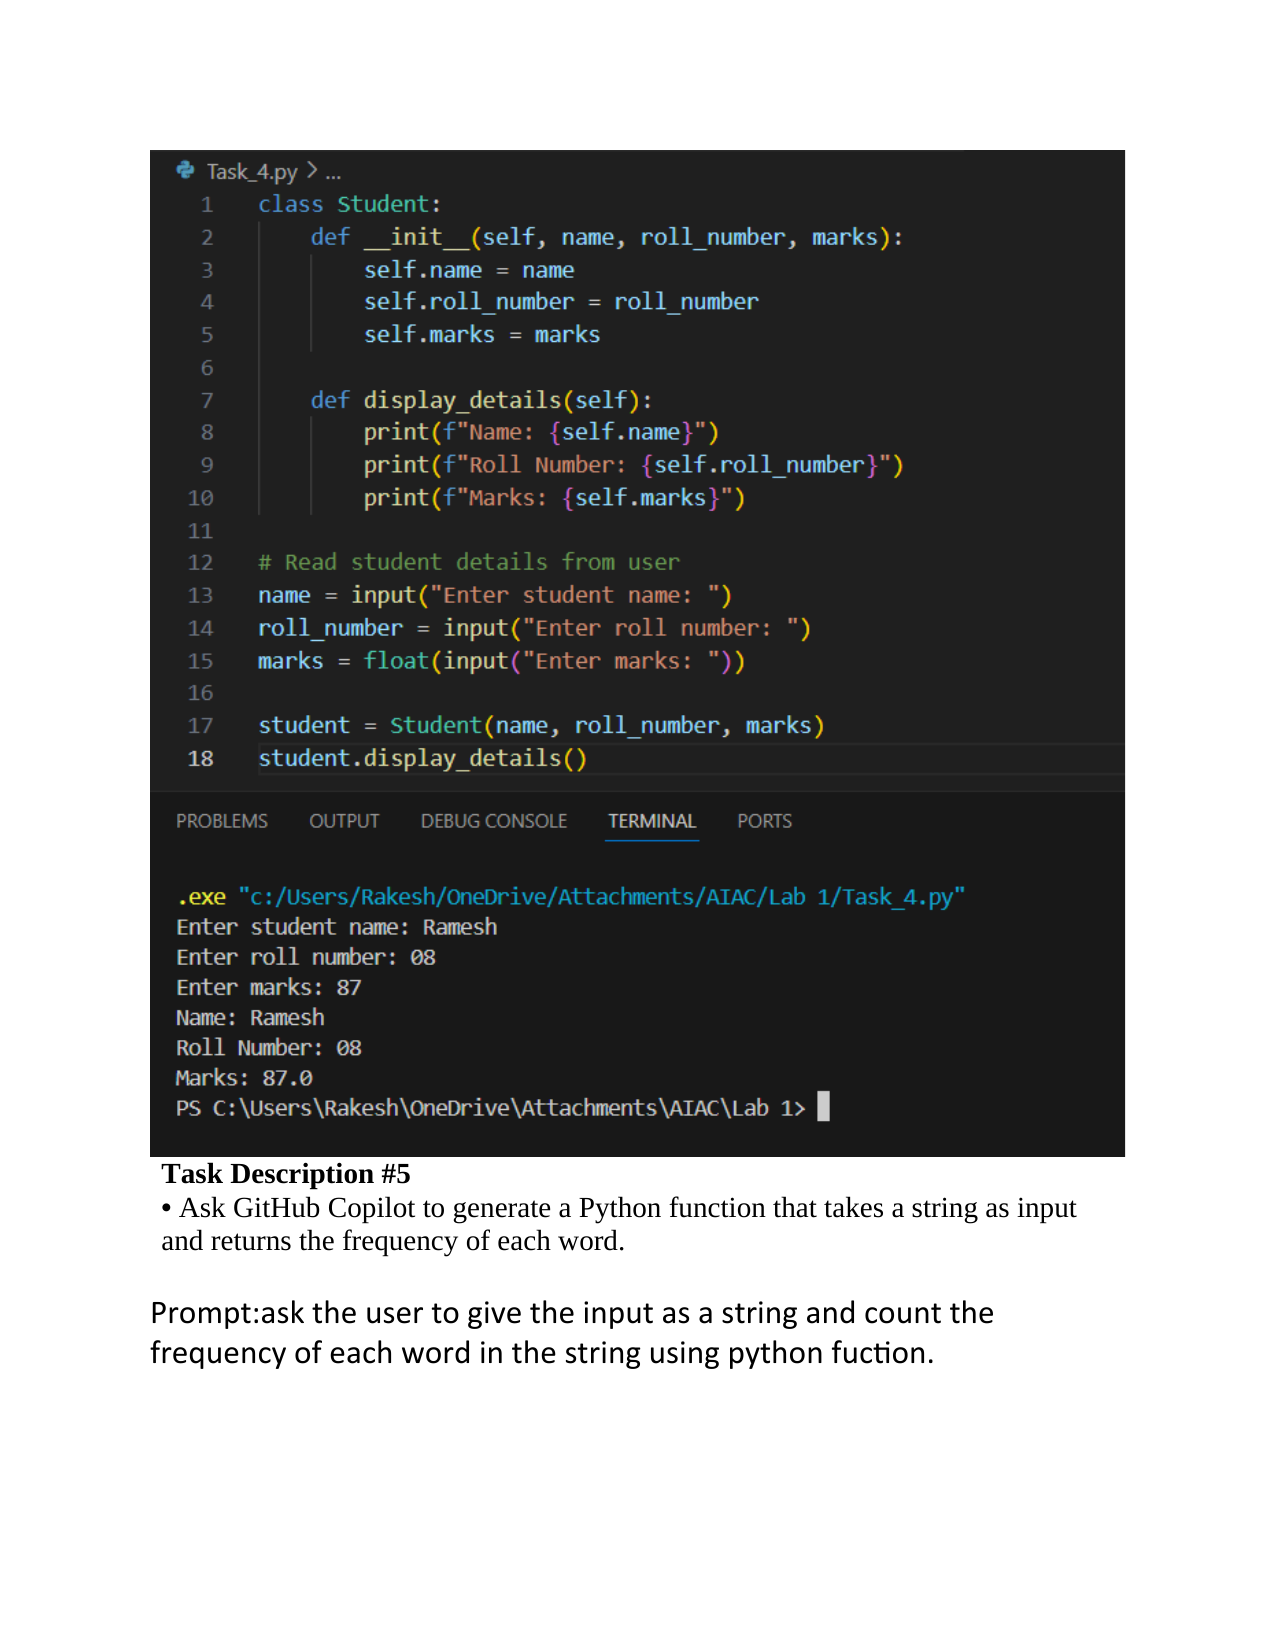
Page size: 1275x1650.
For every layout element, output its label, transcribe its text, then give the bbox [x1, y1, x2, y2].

text Prompt:ask the user to give the input as a string and count the frequency of each word in the string using python fuction. [150, 1291, 1125, 1372]
text Task Description #5 • Ask GitHub Copilot to generate a Python function that takes a string as input and returns the frequency of each word. [161, 1157, 1125, 1257]
picture [150, 150, 1125, 1157]
